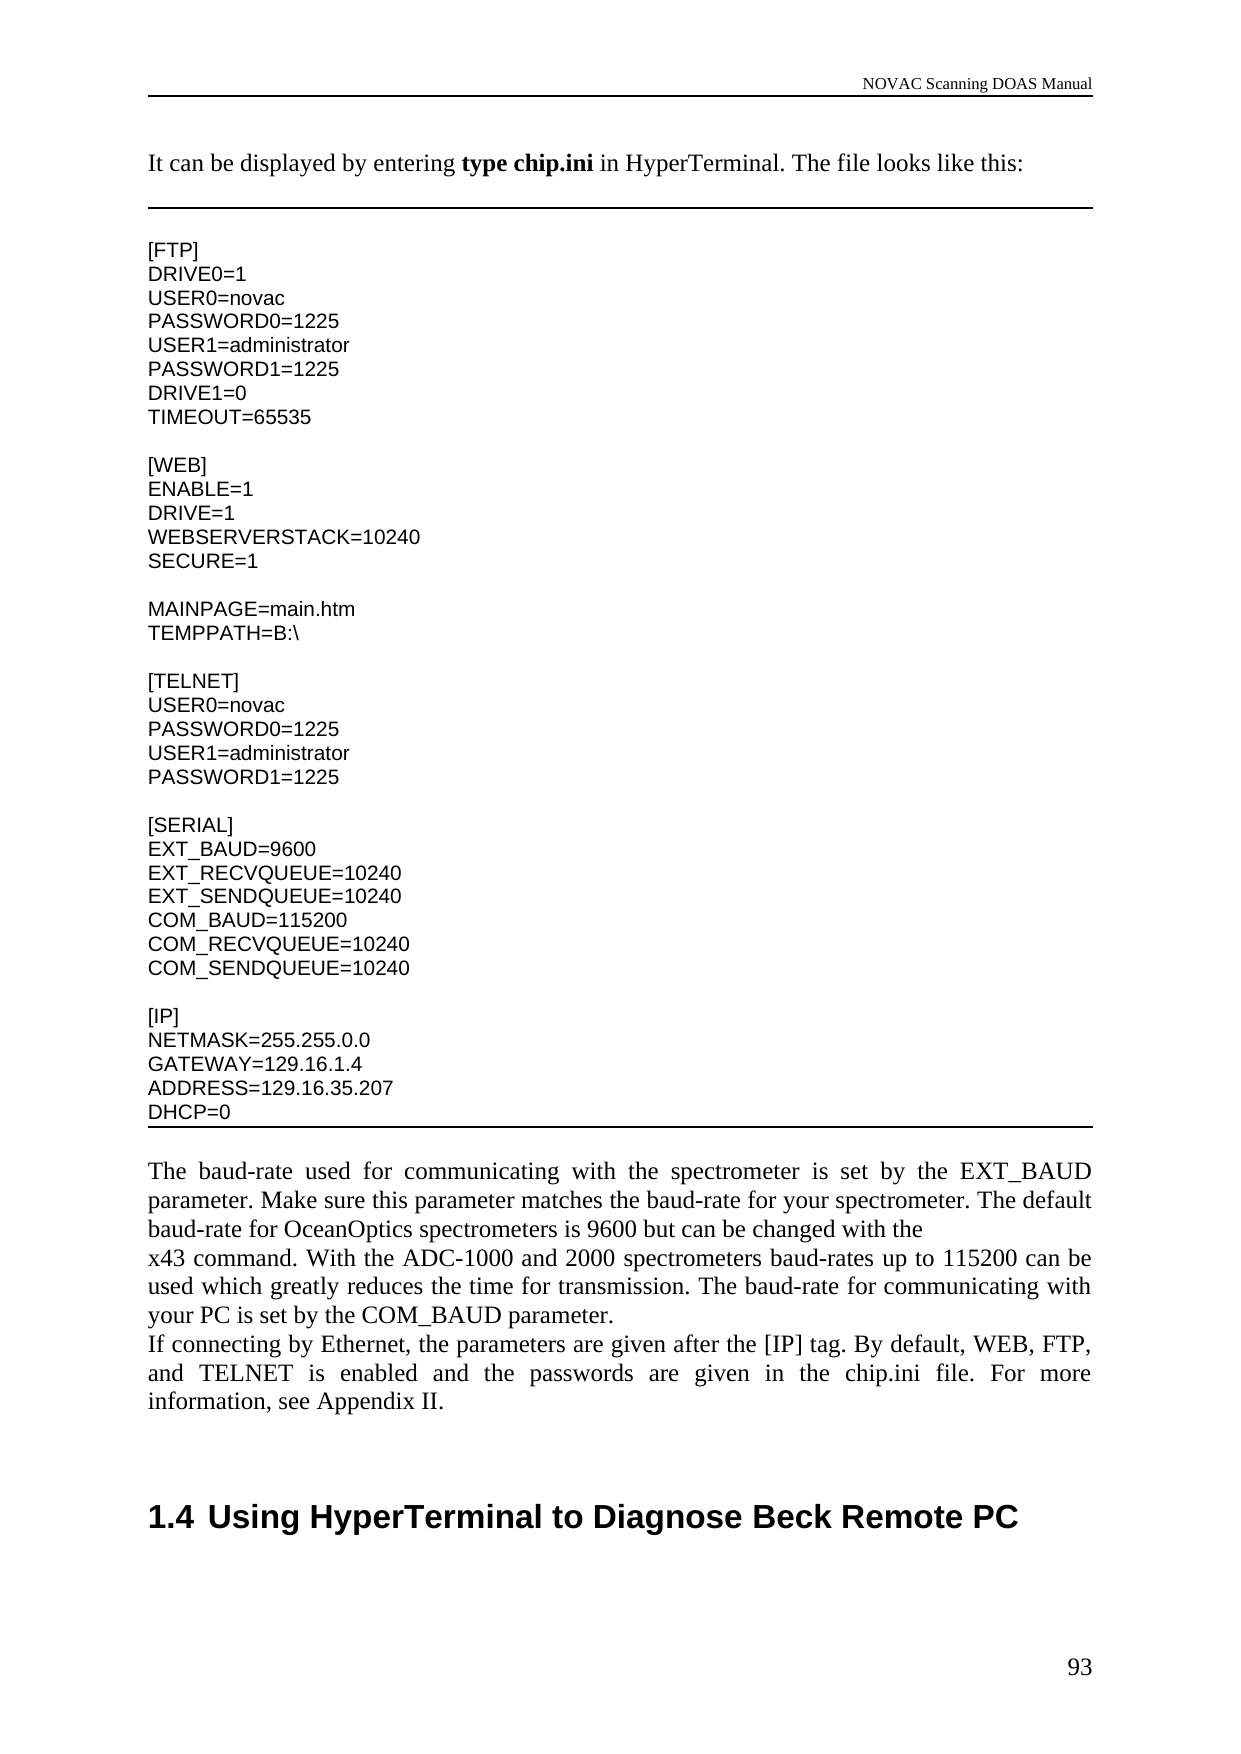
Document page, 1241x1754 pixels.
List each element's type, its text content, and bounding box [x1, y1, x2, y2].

text If connecting by Ethernet, the parameters are given after the tag. By default, WEB, FTP, and TELNET is enabled and the passwords are given in the chip.ini file. For more information, see Appendix II. [148, 1329, 1093, 1415]
text DRIVE0=1 [148, 261, 1093, 285]
text EXT_SENDQUEUE=10240 [148, 884, 1093, 908]
text It can be displayed by entering type chip.ini in HyperTerminal. The file looks like this: [148, 148, 1093, 176]
text TEMPPATH=B:\ [148, 621, 1093, 645]
text SECURE=1 [148, 549, 1093, 573]
text ENABLE=1 [148, 477, 1093, 501]
text x43 command. With the ADC-1000 and 2000 spectrometers baud-rates up to 115200 can be used which greatly reduces the time for transmission. The baud-rate for communicating with your PC is set by the COM_BAUD parameter. [148, 1243, 1093, 1329]
text PASSWORD1=1225 [148, 764, 1093, 788]
subtitle Using HyperTerminal to Diagnose Beck Remote PC [148, 1498, 1093, 1536]
text TIMEOUT=65535 [148, 405, 1093, 429]
text DHCP=0 [148, 1100, 1093, 1126]
text USER1=administrator [148, 741, 1093, 764]
text PASSWORD0=1225 [148, 717, 1093, 741]
text DRIVE1=0 [148, 381, 1093, 405]
text USER0=novac [148, 285, 1093, 309]
text GATEWAY=129.16.1.4 [148, 1052, 1093, 1076]
text EXT_BAUD=9600 [148, 836, 1093, 860]
text PASSWORD0=1225 [148, 309, 1093, 333]
text USER0=novac [148, 693, 1093, 717]
text COM_SENDQUEUE=10240 [148, 956, 1093, 980]
text NETMASK=255.255.0.0 [148, 1028, 1093, 1052]
text PASSWORD1=1225 [148, 357, 1093, 381]
text COM_BAUD=115200 [148, 908, 1093, 932]
text EXT_RECVQUEUE=10240 [148, 860, 1093, 884]
text MAINPAGE=main.htm [148, 597, 1093, 621]
text ADDRESS=129.16.35.207 [148, 1076, 1093, 1100]
text COM_RECVQUEUE=10240 [148, 932, 1093, 956]
text The baud-rate used for communicating with the spectrometer is set by the EXT_BAUD parameter. Make sure this parameter matches the baud-rate for your spectrometer. The default baud-rate for OceanOptics spectrometers is 9600 but can be changed with the [148, 1156, 1093, 1243]
text WEBSERVERSTACK=10240 [148, 525, 1093, 549]
text USER1=administrator [148, 333, 1093, 357]
text DRIVE=1 [148, 501, 1093, 525]
